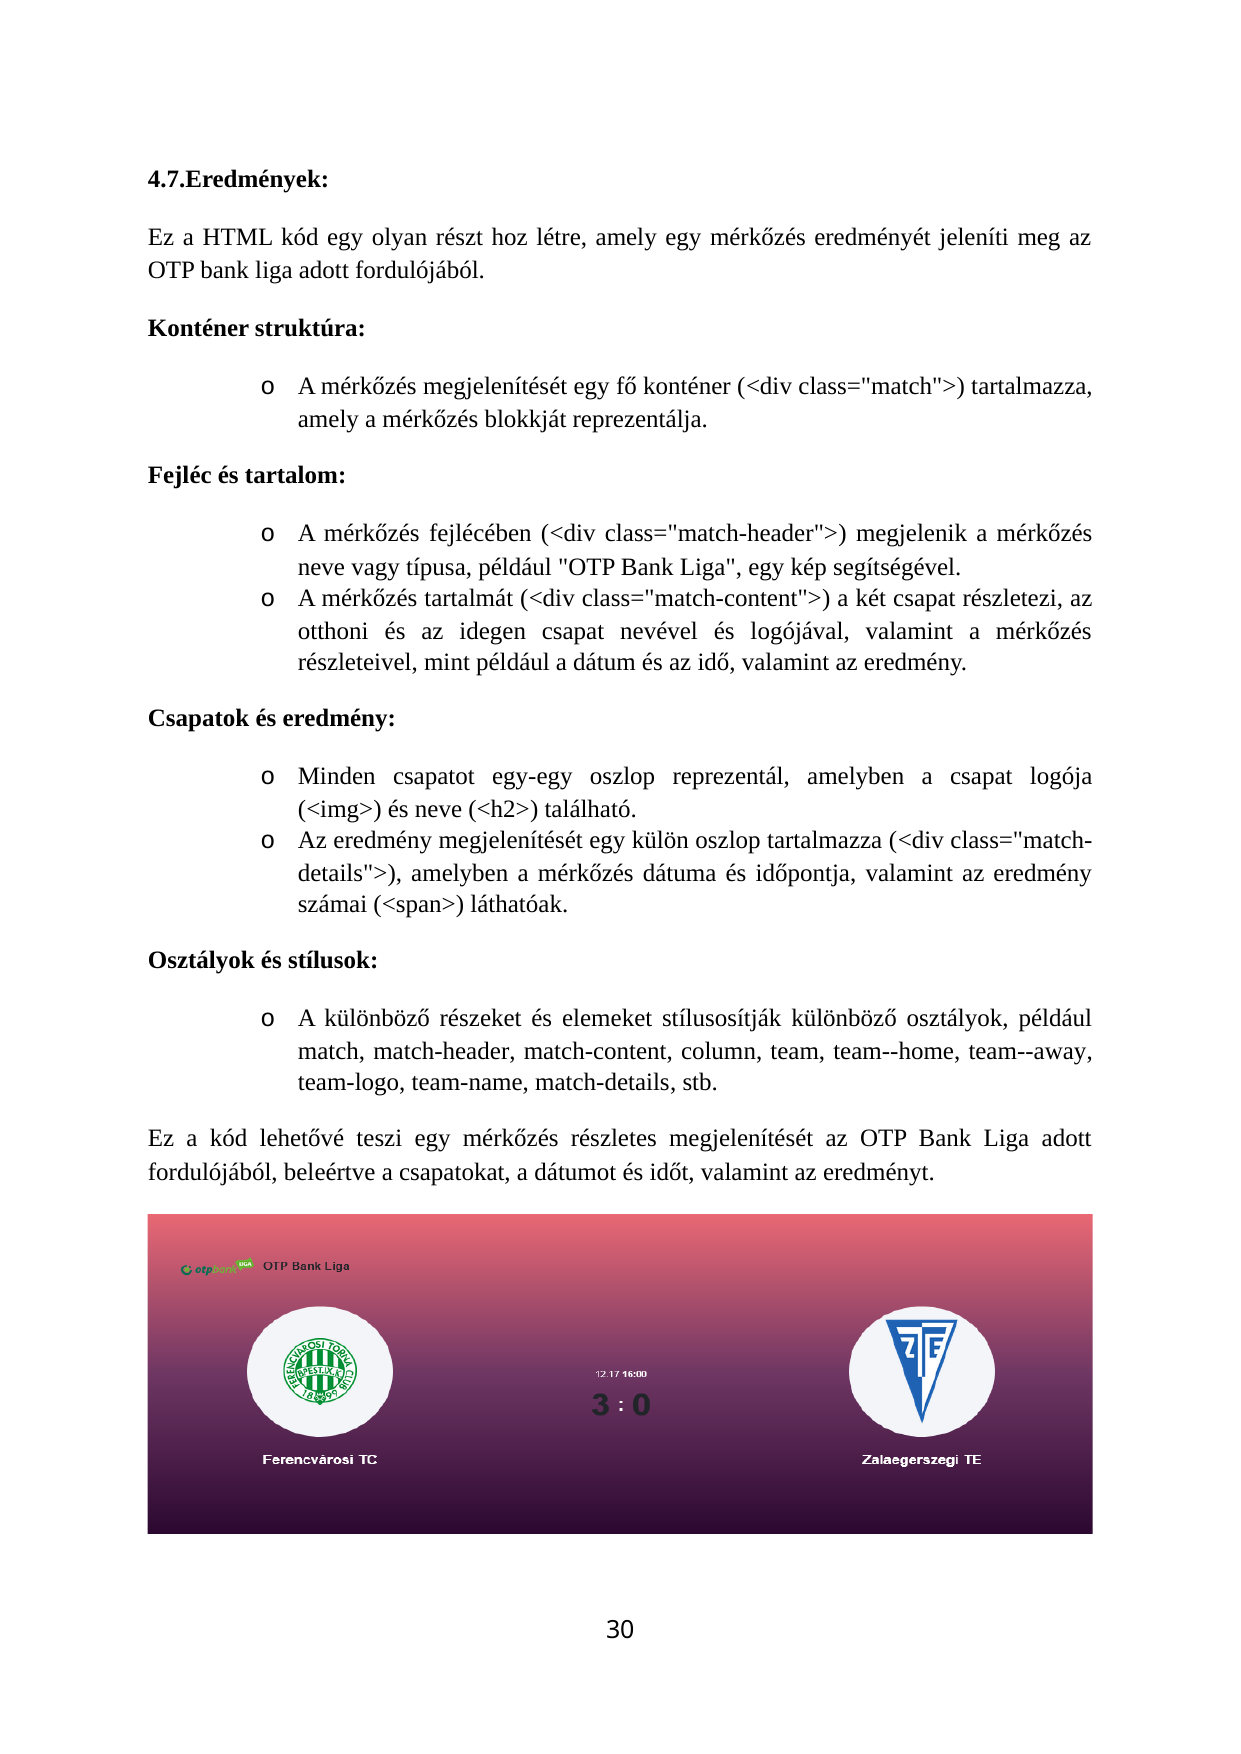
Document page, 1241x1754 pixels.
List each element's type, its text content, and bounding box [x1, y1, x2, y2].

text Ez a kód lehetővé teszi egy mérkőzés részletes megjelenítését az OTP Bank Liga adott fordulójából, beleértve a csapatokat, a dátumot és időt, valamint az eredményt. [148, 1123, 1093, 1185]
picture [147, 1214, 1093, 1534]
list A mérkőzés tartalmát (<div class="match-content">) a két csapat részletezi, az otthoni és az idegen csapat nevével és logójával, valamint a mérkőzés részleteivel, mint például a dátum és az idő, valamint az eredmény. [260, 583, 1093, 676]
subtitle 4.7.Eredmények: [148, 164, 1093, 193]
text Csapatok és eredmény: [148, 703, 1093, 732]
text Osztályok és stílusok: [148, 945, 1093, 974]
list A különböző részeket és elemeket stílusosítják különböző osztályok, például match, match-header, match-content, column, team, team--home, team--away, team-logo, team-name, match-details, stb. [260, 1003, 1093, 1096]
list A mérkőzés megjelenítését egy fő konténer (<div class="match">) tartalmazza, amely a mérkőzés blokkját reprezentálja. [260, 371, 1093, 433]
text Konténer struktúra: [148, 313, 1093, 342]
text Ez a HTML kód egy olyan részt hoz létre, amely egy mérkőzés eredményét jeleníti meg az OTP bank liga adott fordulójából. [148, 222, 1093, 284]
list A mérkőzés fejlécében (<div class="match-header">) megjelenik a mérkőzés neve vagy típusa, például "OTP Bank Liga", egy kép segítségével. [260, 518, 1093, 580]
list Az eredmény megjelenítését egy külön oszlop tartalmazza (<div class="match-details">), amelyben a mérkőzés dátuma és időpontja, valamint az eredmény számai (<span>) láthatóak. [260, 825, 1093, 918]
text Fejléc és tartalom: [148, 461, 1093, 489]
list Minden csapatot egy-egy oszlop reprezentál, amelyben a csapat logója (<img>) és neve (<h2>) található. [260, 761, 1093, 823]
